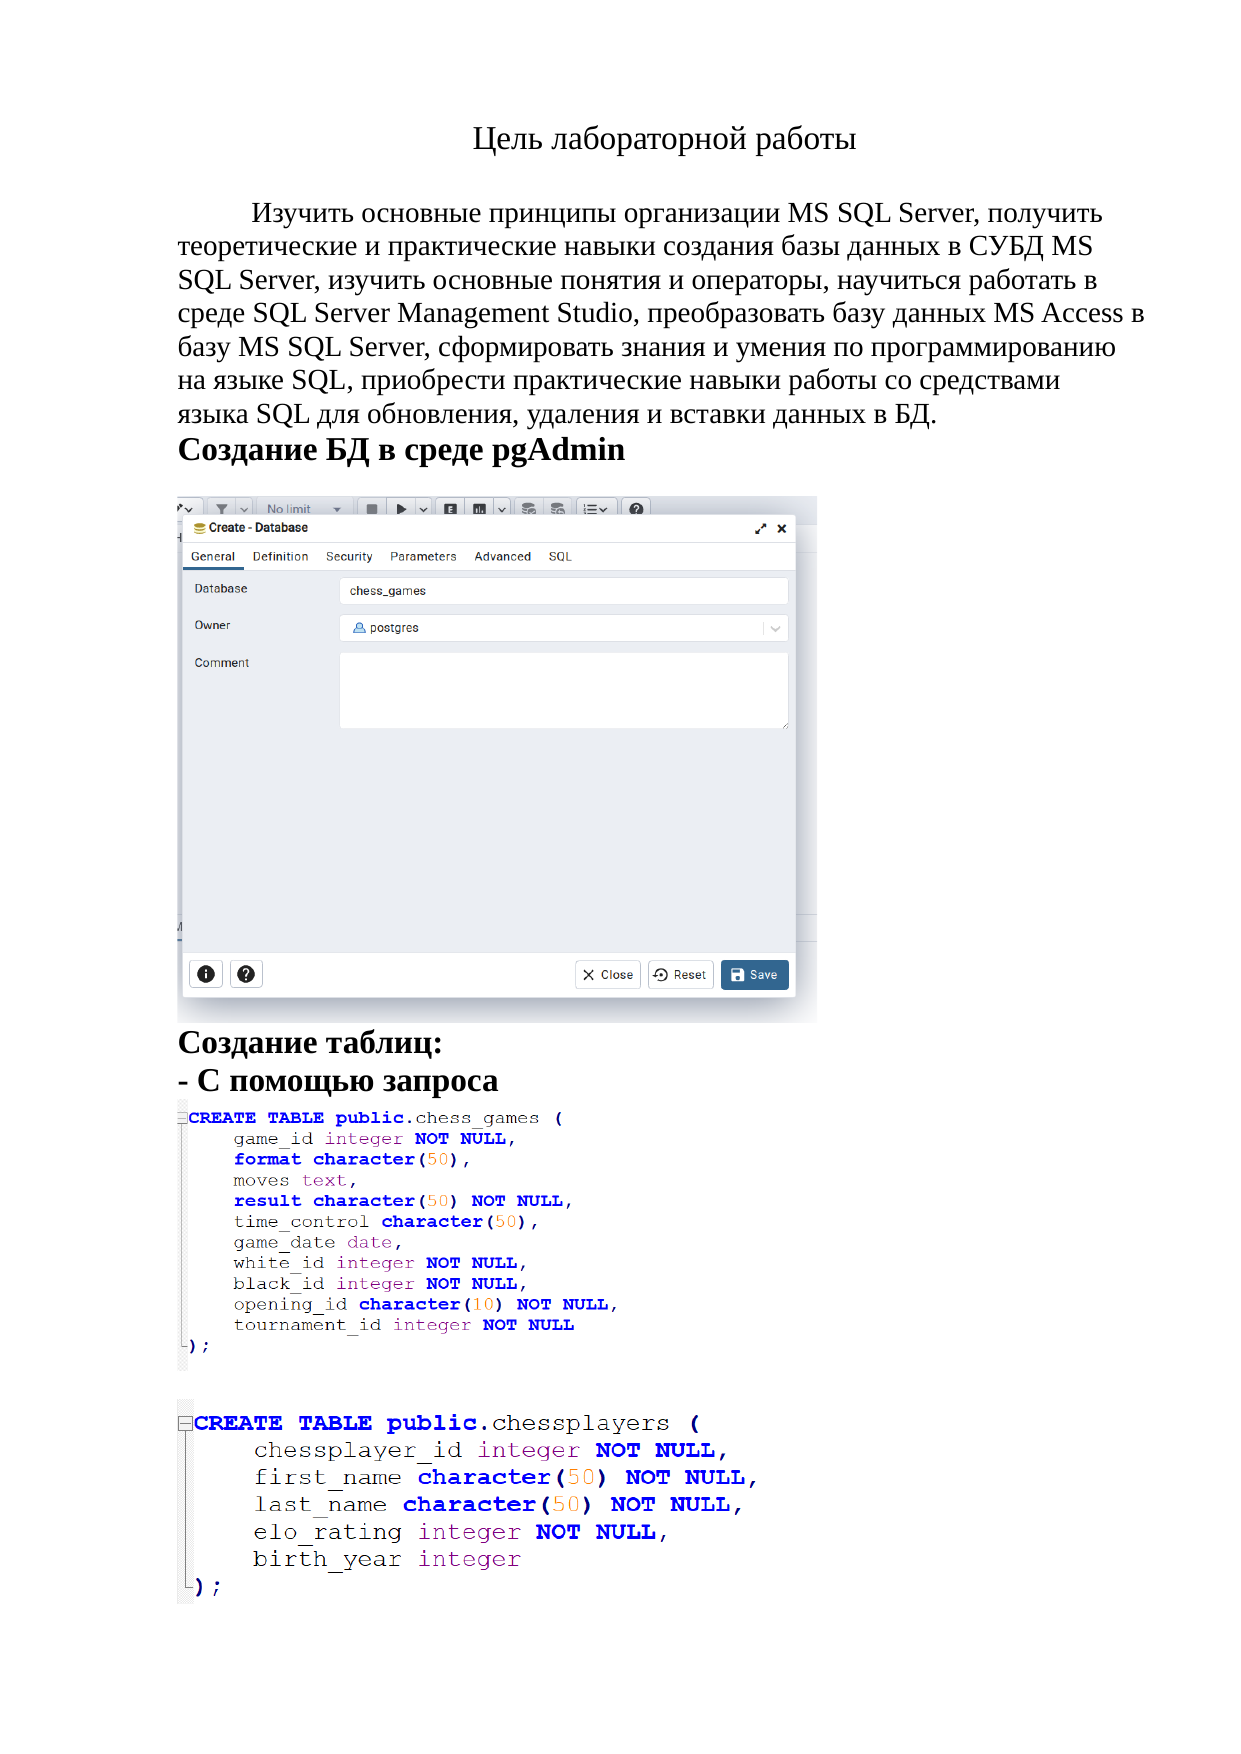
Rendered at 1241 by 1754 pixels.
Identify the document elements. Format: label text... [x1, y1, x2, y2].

picture [177, 1399, 805, 1604]
picture [177, 496, 818, 1023]
text Создание БД в среде pgAdmin [177, 429, 1152, 468]
text - С помощью запроса [177, 1061, 1152, 1099]
text Создание таблиц: [177, 1022, 1152, 1061]
text Цель лабораторной работы [177, 118, 1152, 156]
text языка SQL для обновления, удаления и вставки данных в БД. [177, 396, 1152, 429]
text Изучить основные принципы организации MS SQL Server, получить теоретические и практические навыки создания базы данных в СУБД MS SQL Server, изучить основные понятия и операторы, научиться работать в среде SQL Server Management Studio, преобразовать базу данных MS Access в базу MS SQL Server, сформировать знания и умения по программированию на языке SQL, приобрести практические навыки работы со средствами [177, 195, 1152, 396]
picture [177, 1099, 644, 1371]
